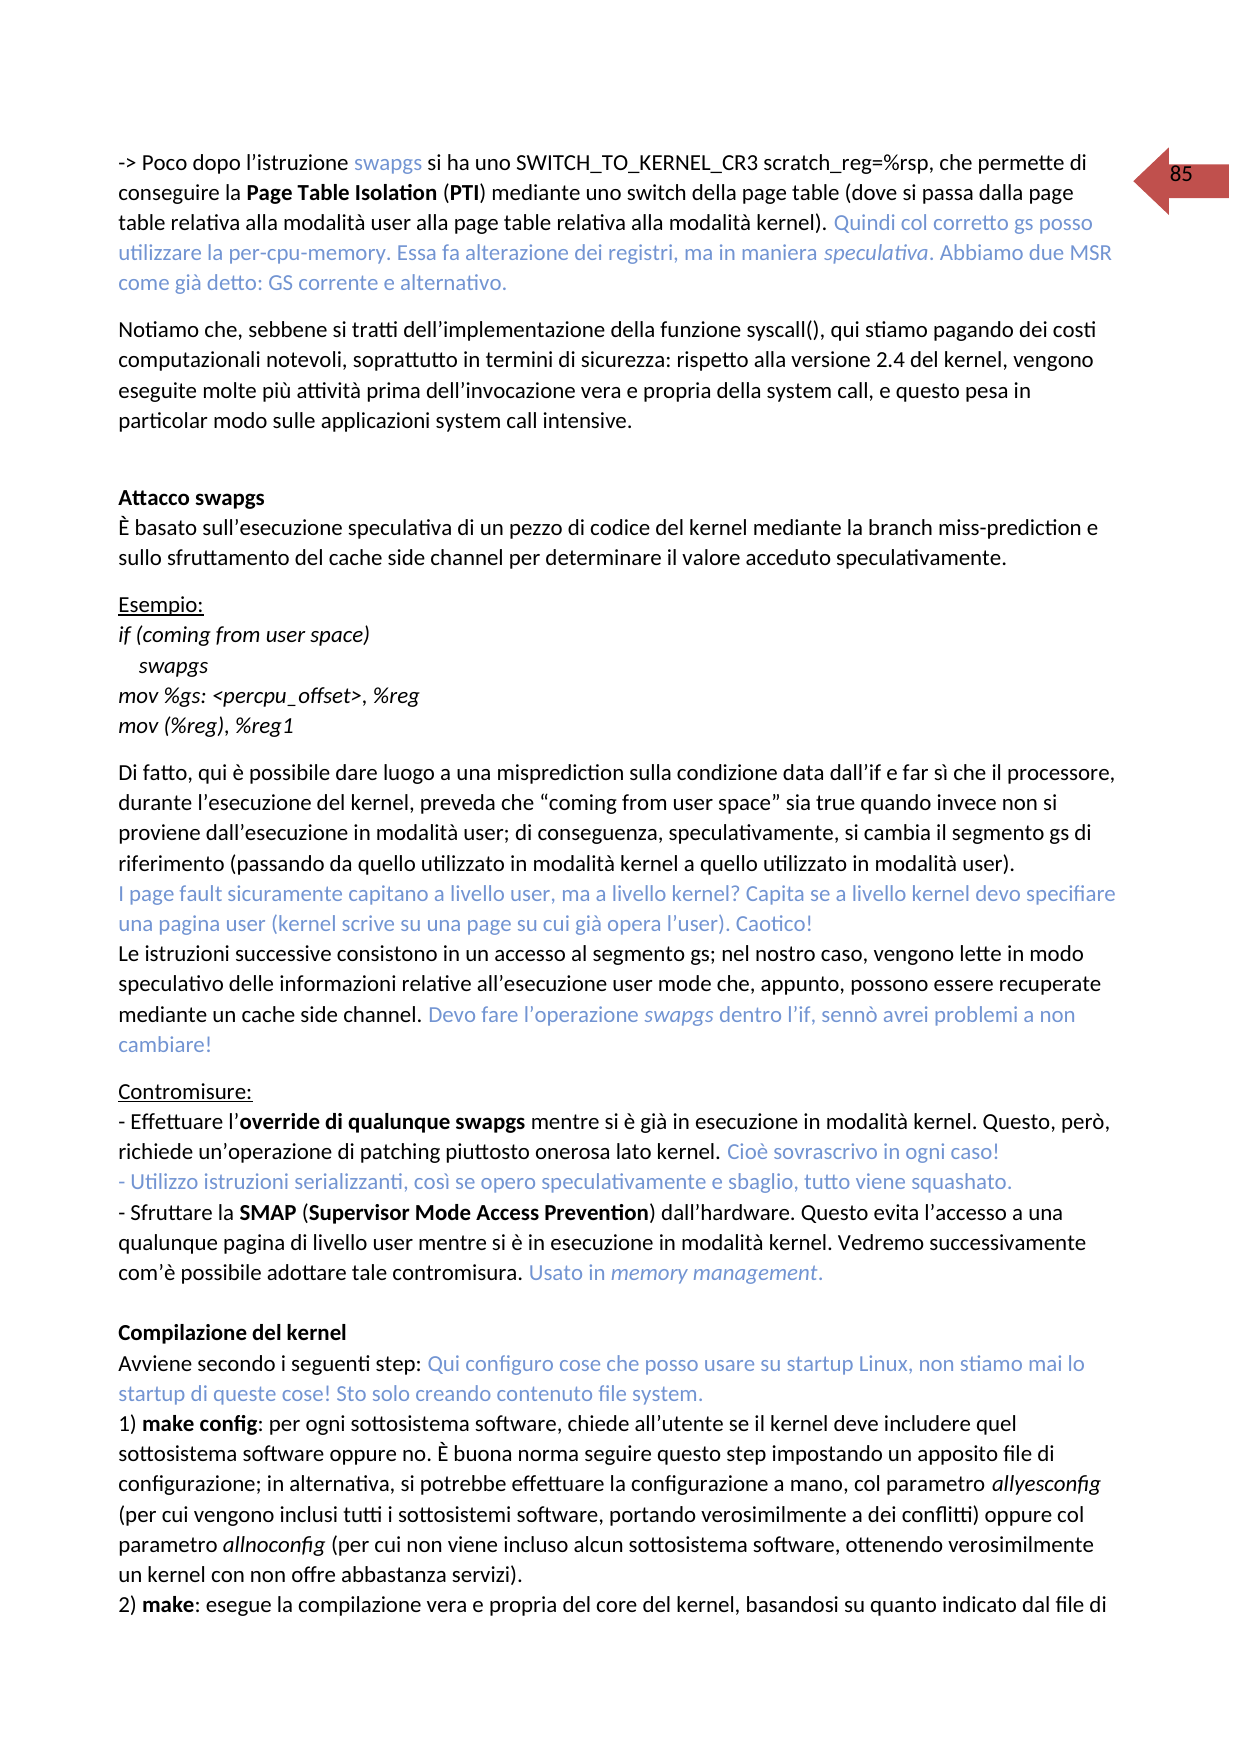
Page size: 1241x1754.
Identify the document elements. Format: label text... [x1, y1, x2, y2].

text Attacco swapgs È basato sull’esecuzione speculativa di un pezzo di codice del kernel mediante la branch miss-prediction e sullo sfruttamento del cache side channel per determinare il valore acceduto speculativamente. [118, 453, 1122, 571]
text Esempio: if (coming from user space) swapgs mov %gs: <percpu_offset>, %reg mov (%reg), %reg1 [118, 590, 1122, 739]
text Di fatto, qui è possibile dare luogo a una misprediction sulla condizione data dall’if e far sì che il processore, durante l’esecuzione del kernel, preveda che “coming from user space” sia true quando invece non si proviene dall’esecuzione in modalità user; di conseguenza, speculativamente, si cambia il segmento gs di riferimento (passando da quello utilizzato in modalità kernel a quello utilizzato in modalità user). I page fault sicuramente capitano a livello user, ma a livello kernel? Capita se a livello kernel devo specifiare una pagina user (kernel scrive su una page su cui già opera l’user). Caotico! Le istruzioni successive consistono in un accesso al segmento gs; nel nostro caso, vengono lette in modo speculativo delle informazioni relative all’esecuzione user mode che, appunto, possono essere recuperate mediante un cache side channel. Devo fare l’operazione swapgs dentro l’if, sennò avrei problemi a non cambiare! [118, 758, 1122, 1058]
text Notiamo che, sebbene si tratti dell’implementazione della funzione syscall(), qui stiamo pagando dei costi computazionali notevoli, soprattutto in termini di sicurezza: rispetto alla versione 2.4 del kernel, vengono eseguite molte più attività prima dell’invocazione vera e propria della system call, e questo pesa in particolar modo sulle applicazioni system call intensive. [118, 315, 1122, 434]
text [118, 1077, 1122, 1618]
text -> Poco dopo l’istruzione swapgs si ha uno SWITCH_TO_KERNEL_CR3 scratch_reg=%rsp, che permette di conseguire la Page Table Isolation (PTI) mediante uno switch della page table (dove si passa dalla page table relativa alla modalità user alla page table relativa alla modalità kernel). Quindi col corretto gs posso utilizzare la per-cpu-memory. Essa fa alterazione dei registri, ma in maniera speculativa. Abbiamo due MSR come già detto: GS corrente e alternativo. [118, 148, 1122, 296]
